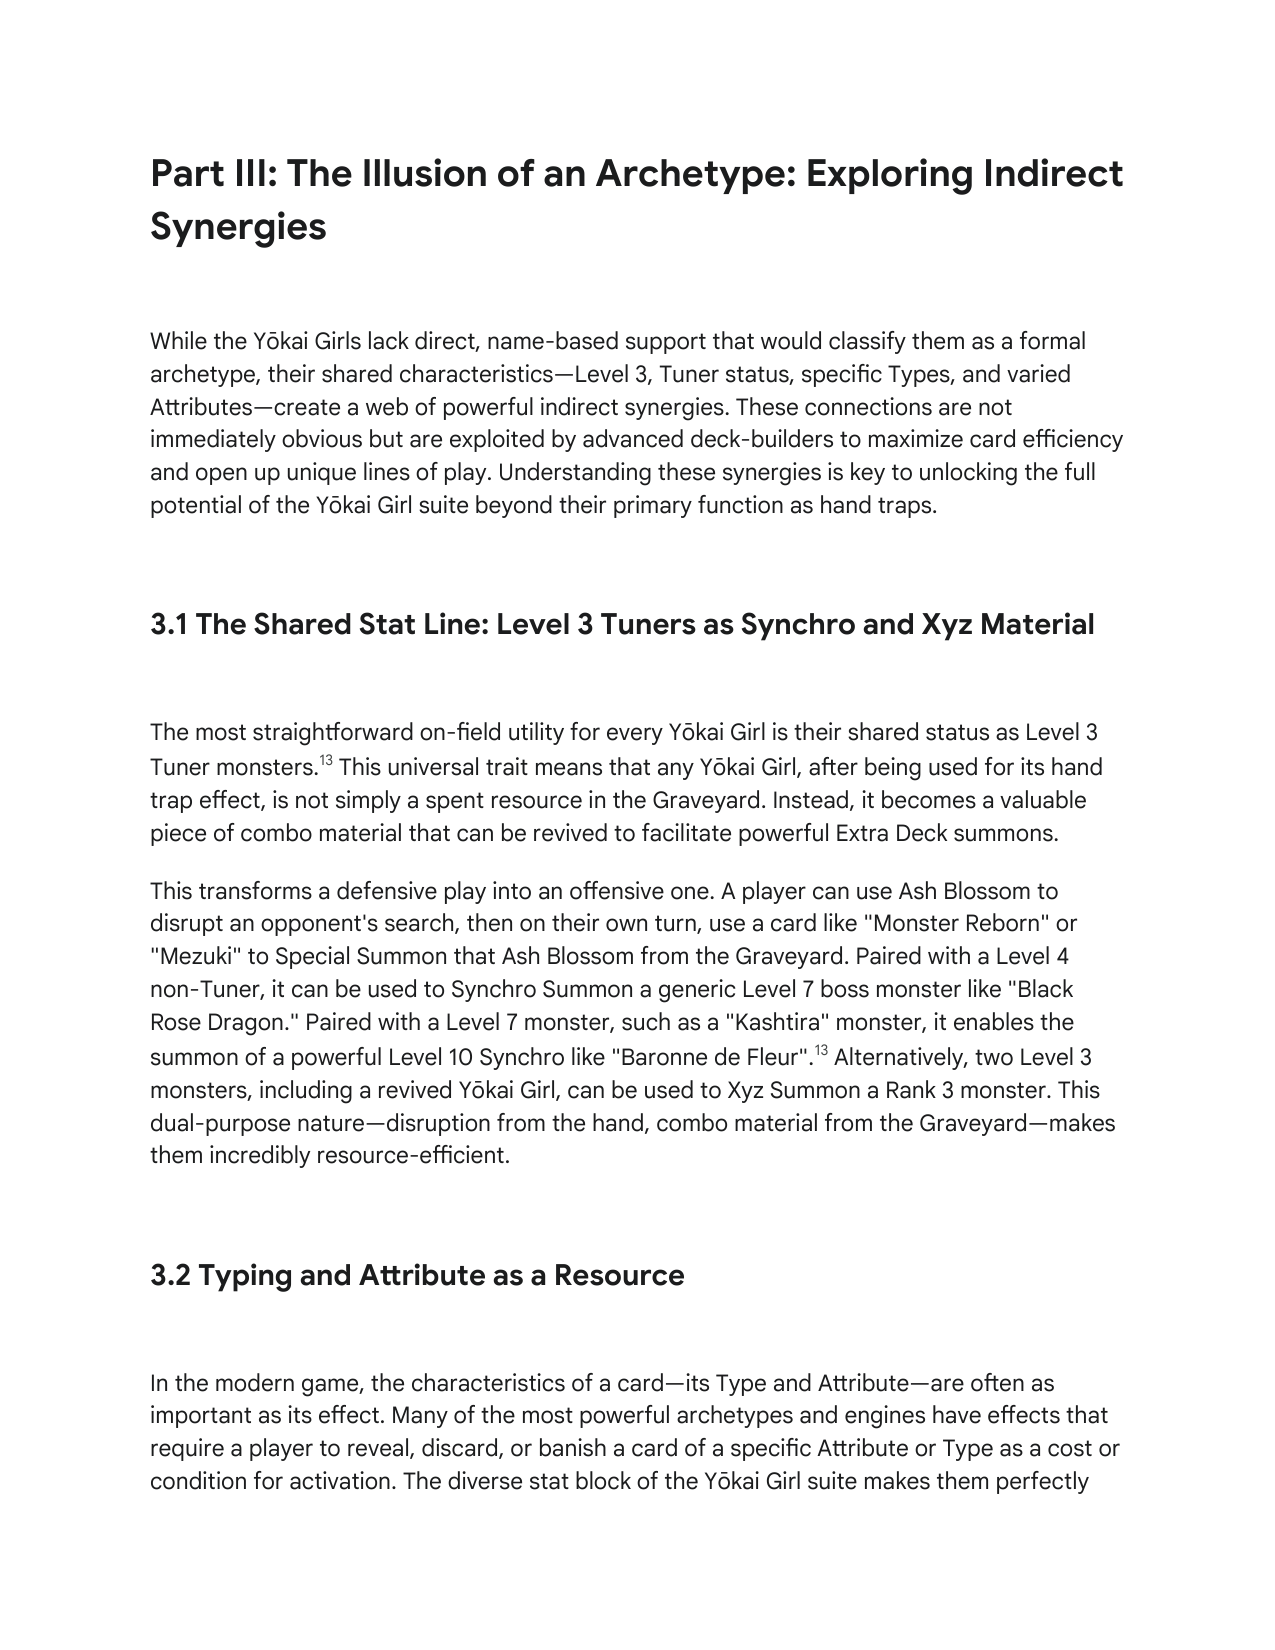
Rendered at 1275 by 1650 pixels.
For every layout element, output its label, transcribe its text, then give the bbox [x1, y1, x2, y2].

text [150, 1369, 1125, 1496]
subtitle Part III: The Illusion of an Archetype: Exploring Indirect Synergies [150, 150, 1125, 251]
text This transforms a defensive play into an offensive one. A player can use Ash Blossom to disrupt an opponent's search, then on their own turn, use a card like "Monster Reborn" or "Mezuki" to Special Summon that Ash Blossom from the Graveyard. Paired with a Level 4 non-Tuner, it can be used to Synchro Summon a generic Level 7 boss monster like "Black Rose Dragon." Paired with a Level 7 monster, such as a "Kashtira" monster, it enables the summon of a powerful Level 10 Synchro like "Baronne de Fleur".13 Alternatively, two Level 3 monsters, including a revived Yōkai Girl, can be used to Xyz Summon a Rank 3 monster. This dual-purpose nature—disruption from the hand, combo material from the Graveyard—makes them incredibly resource-efficient. [150, 877, 1125, 1170]
subtitle 3.2 Typing and Attribute as a Resource [150, 1257, 1125, 1294]
text The most straightforward on-field utility for every Yōkai Girl is their shared status as Level 3 Tuner monsters.13 This universal trait means that any Yōkai Girl, after being used for its hand trap effect, is not simply a spent resource in the Graveyard. Instead, it becomes a valuable piece of combo material that can be revived to facilitate powerful Extra Deck summons. [150, 718, 1125, 848]
subtitle 3.1 The Shared Stat Line: Level 3 Tuners as Synchro and Xyz Material [150, 606, 1125, 643]
text While the Yōkai Girls lack direct, name-based support that would classify them as a formal archetype, their shared characteristics—Level 3, Tuner status, specific Types, and varied Attributes—create a web of powerful indirect synergies. These connections are not immediately obvious but are exploited by advanced deck-builders to maximize card efficiency and open up unique lines of play. Understanding these synergies is key to unlocking the full potential of the Yōkai Girl suite beyond their primary function as hand traps. [150, 327, 1125, 519]
